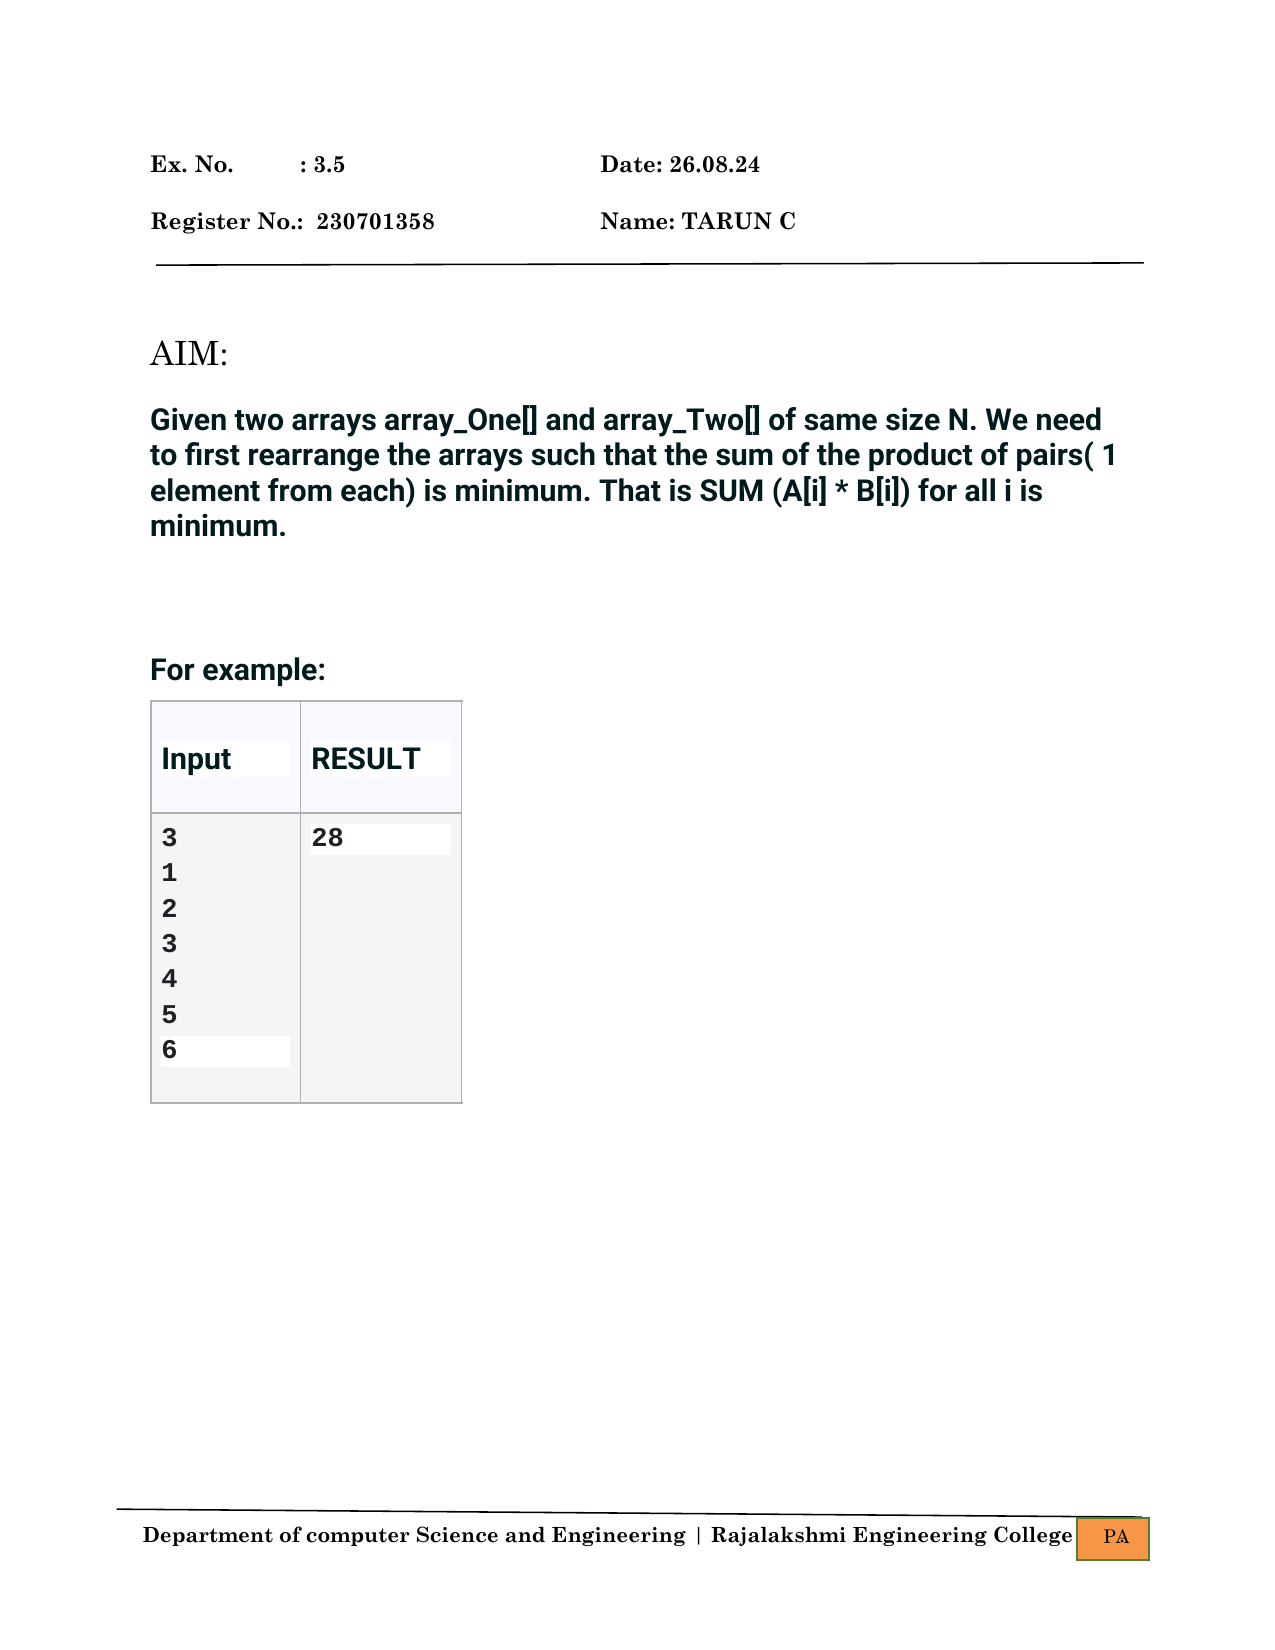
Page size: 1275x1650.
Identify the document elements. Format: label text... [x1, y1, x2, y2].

text Register No.: 230701358 Name: TARUN C [150, 207, 1125, 234]
table_cell 3 1 2 3 4 5 6 [152, 814, 300, 1102]
text Given two arrays array_One[] and array_Two[] of same size N. We need to first rearrange the arrays such that the sum of the product of pairs( 1 element from each) is minimum. That is SUM (A[i] * B[i]) for all i is minimum. [150, 402, 1125, 544]
text Ex. No. : 3.5 Date: 26.08.24 [150, 150, 1125, 178]
table_cell 28 [301, 814, 461, 1102]
text For example: [150, 652, 1125, 687]
table_header Input [152, 702, 300, 812]
text AIM: [150, 333, 1125, 373]
table_header RESULT [301, 702, 461, 812]
